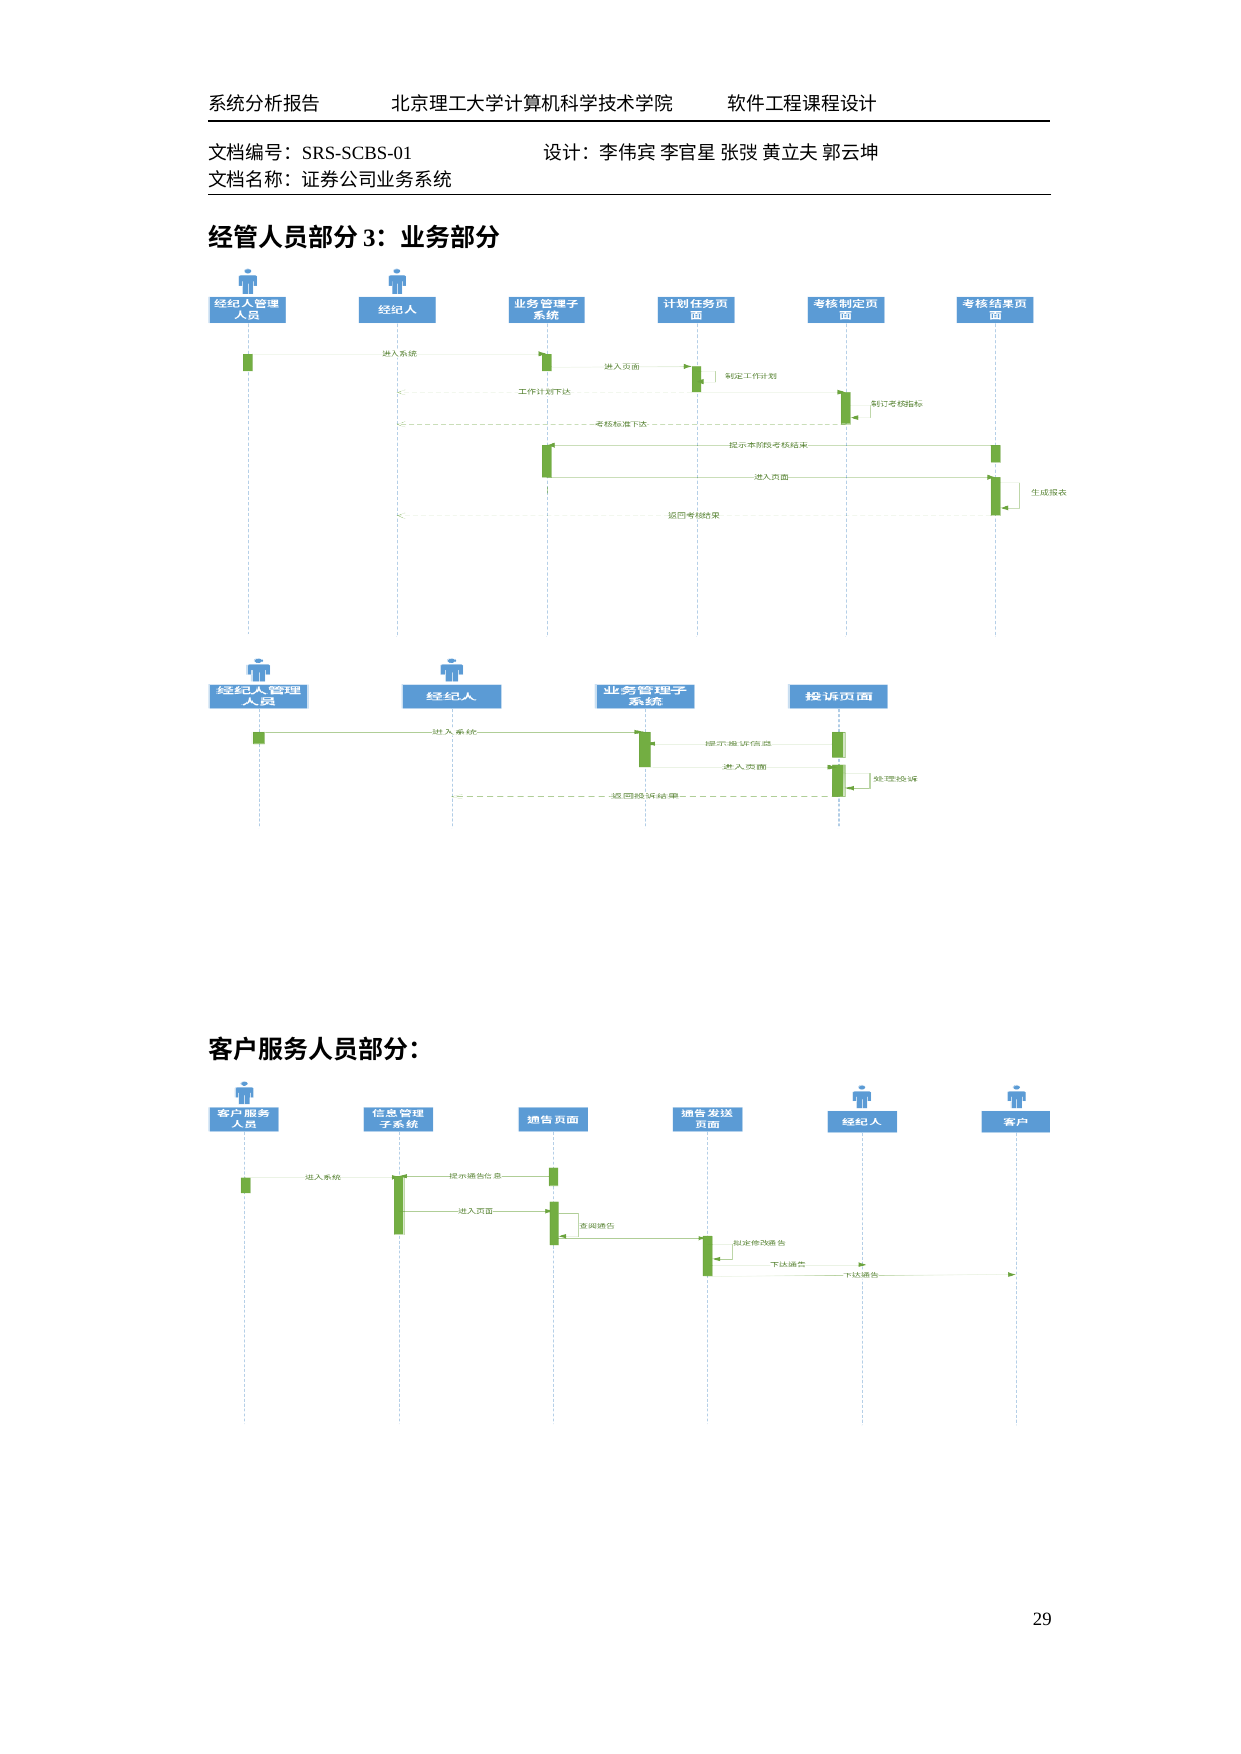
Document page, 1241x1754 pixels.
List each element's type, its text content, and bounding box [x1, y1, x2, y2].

text 客户服务人员部分： [208, 1015, 1051, 1080]
text 经管人员部分3：业务部分 [208, 203, 1051, 268]
